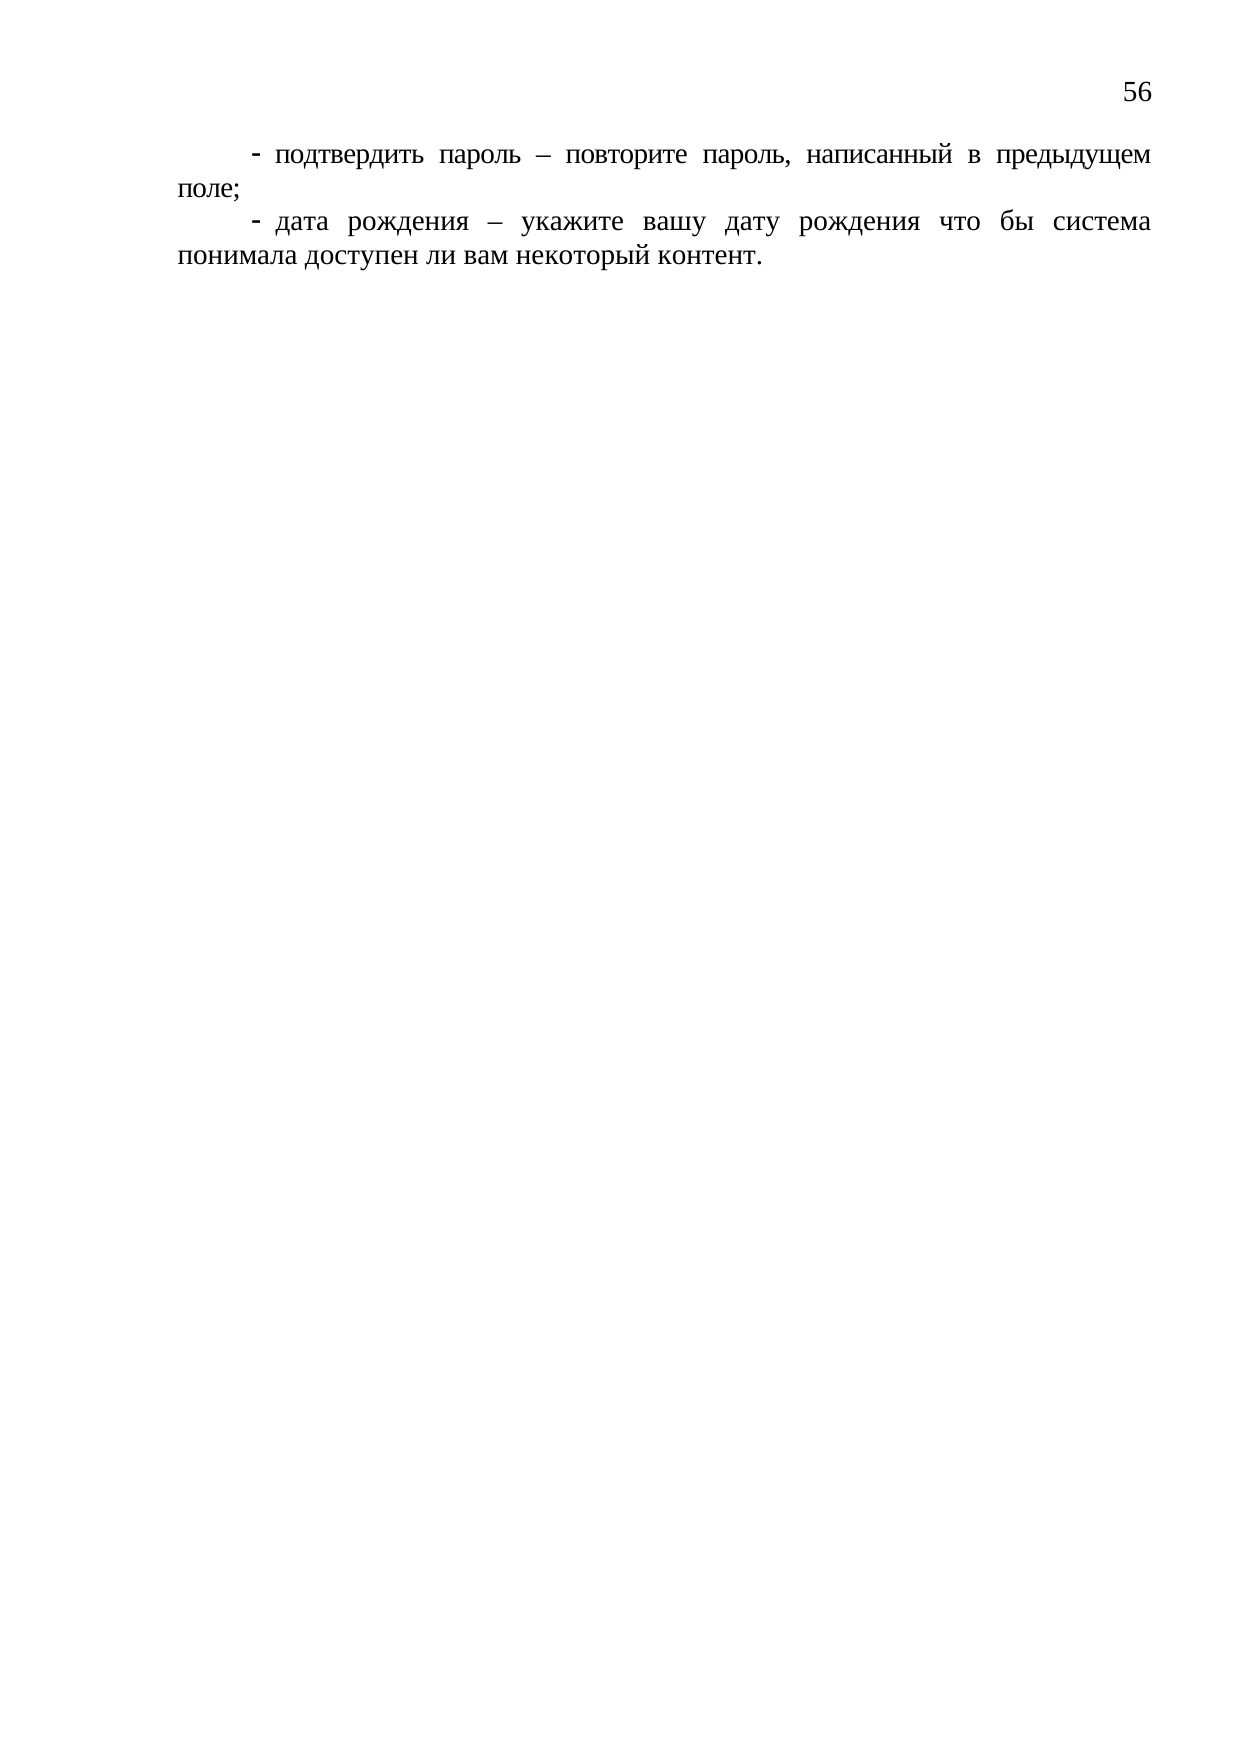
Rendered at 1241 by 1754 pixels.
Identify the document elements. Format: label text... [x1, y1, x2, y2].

text подтвердить пароль – повторите пароль, написанный в предыдущем поле; [177, 136, 1152, 203]
text дата рождения – укажите вашу дату рождения что бы система понимала доступен ли вам некоторый контент. [177, 203, 1152, 271]
